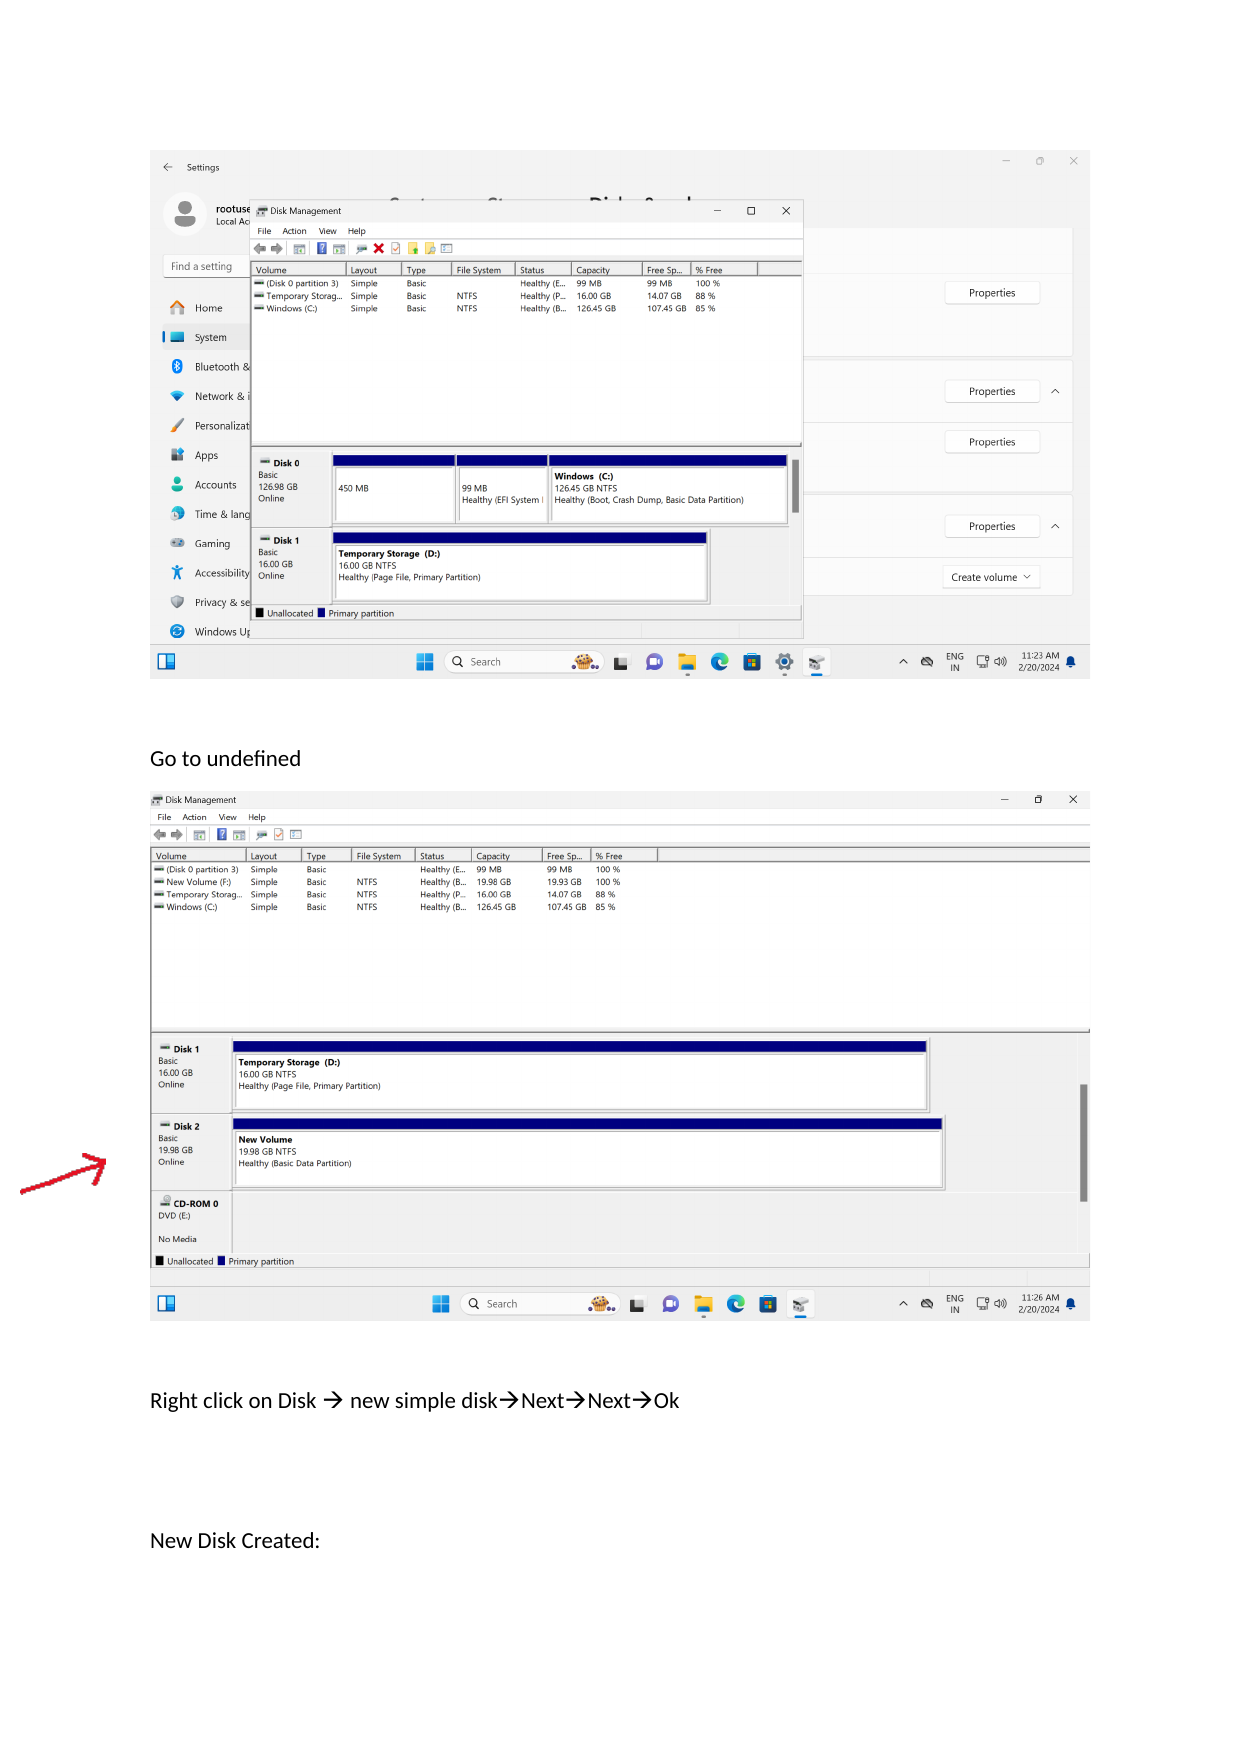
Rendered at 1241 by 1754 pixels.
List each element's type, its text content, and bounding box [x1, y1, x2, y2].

text Right click on Disk new simple diskNextNextOk [150, 1386, 1090, 1414]
picture [20, 1153, 106, 1195]
text Go to undefined [150, 744, 1090, 773]
picture [150, 791, 1091, 1321]
picture [150, 150, 1091, 679]
text New Disk Created: [150, 1527, 1090, 1555]
